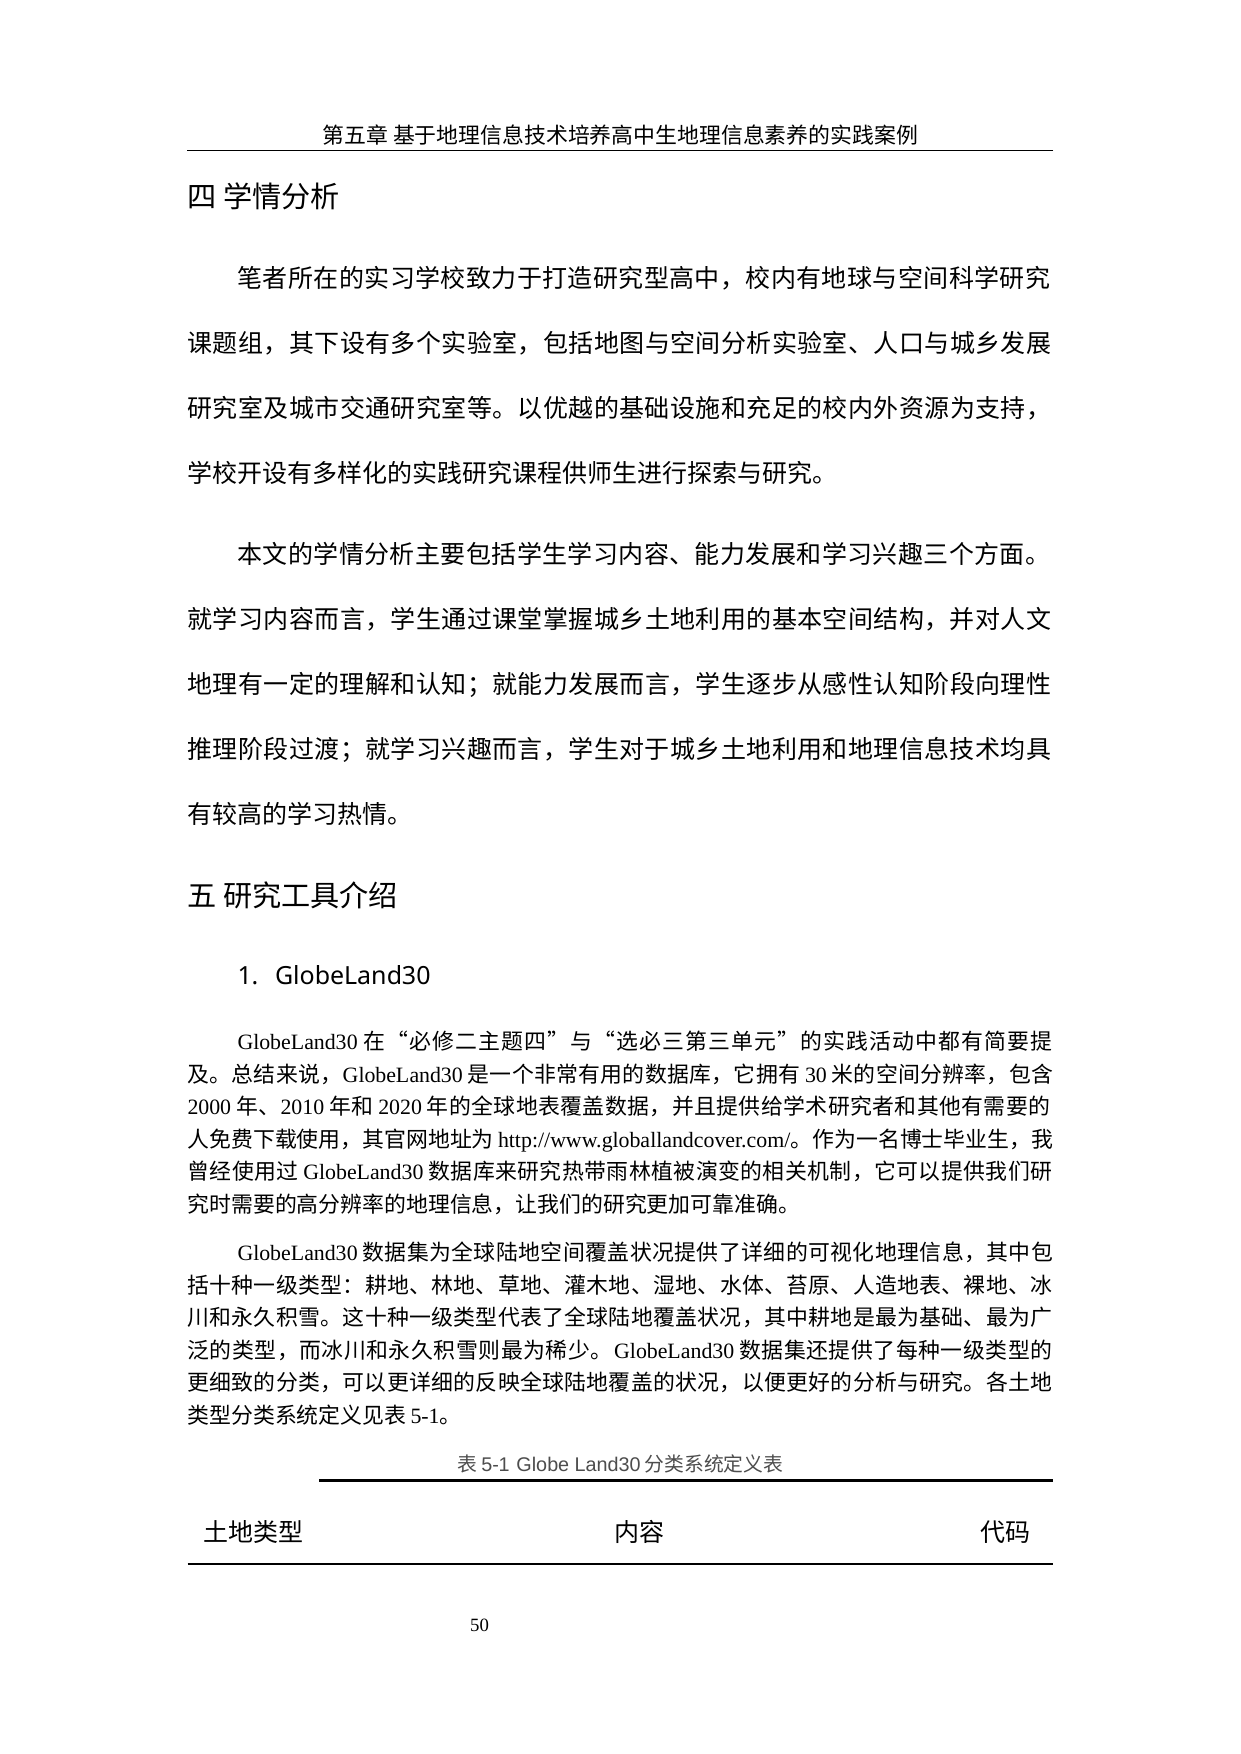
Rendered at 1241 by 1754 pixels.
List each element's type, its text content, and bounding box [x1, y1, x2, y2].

table_cell [176, 1479, 1064, 1564]
table_header 表5-1 Globe Land30分类系统定义表 [176, 1430, 1064, 1479]
list GlobeLand30数据集为全球陆地空间覆盖状况提供了详细的可视化地理信息，其中包括十种一级类型：耕地、林地、草地、灌木地、湿地、水体、苔原、人造地表、裸地、冰川和永久积雪。这十种一级类型代表了全球陆地覆盖状况，其中耕地是最为基础、最为广泛的类型，而冰川和永久积雪则最为稀少。GlobeLand30数据集还提供了每种一级类型的更细致的分类，可以更详细的反映全球陆地覆盖的状况，以便更好的分析与研究。各土地类型分类系统定义见表5-1。 [187, 1235, 1053, 1430]
text 四 学情分析 [187, 162, 1053, 227]
list GlobeLand30在“必修二主题四”与“选必三第三单元”的实践活动中都有简要提及。总结来说，GlobeLand30是一个非常有用的数据库，它拥有30米的空间分辨率，包含2000年、2010年和2020年的全球地表覆盖数据，并且提供给学术研究者和其他有需要的人免费下载使用，其官网地址为http://www.globallandcover.com/。作为一名博士毕业生，我曾经使用过GlobeLand30数据库来研究热带雨林植被演变的相关机制，它可以提供我们研究时需要的高分辨率的地理信息，让我们的研究更加可靠准确。 [187, 1024, 1053, 1219]
list 笔者所在的实习学校致力于打造研究型高中，校内有地球与空间科学研究课题组，其下设有多个实验室，包括地图与空间分析实验室、人口与城乡发展研究室及城市交通研究室等。以优越的基础设施和充足的校内外资源为支持，学校开设有多样化的实践研究课程供师生进行探索与研究。 [187, 244, 1053, 504]
list 本文的学情分析主要包括学生学习内容、能力发展和学习兴趣三个方面。就学习内容而言，学生通过课堂掌握城乡土地利用的基本空间结构，并对人文地理有一定的理解和认知；就能力发展而言，学生逐步从感性认知阶段向理性推理阶段过渡；就学习兴趣而言，学生对于城乡土地利用和地理信息技术均具有较高的学习热情。 [187, 520, 1053, 845]
list GlobeLand30 [187, 942, 1053, 1007]
text 五 研究工具介绍 [187, 861, 1053, 926]
